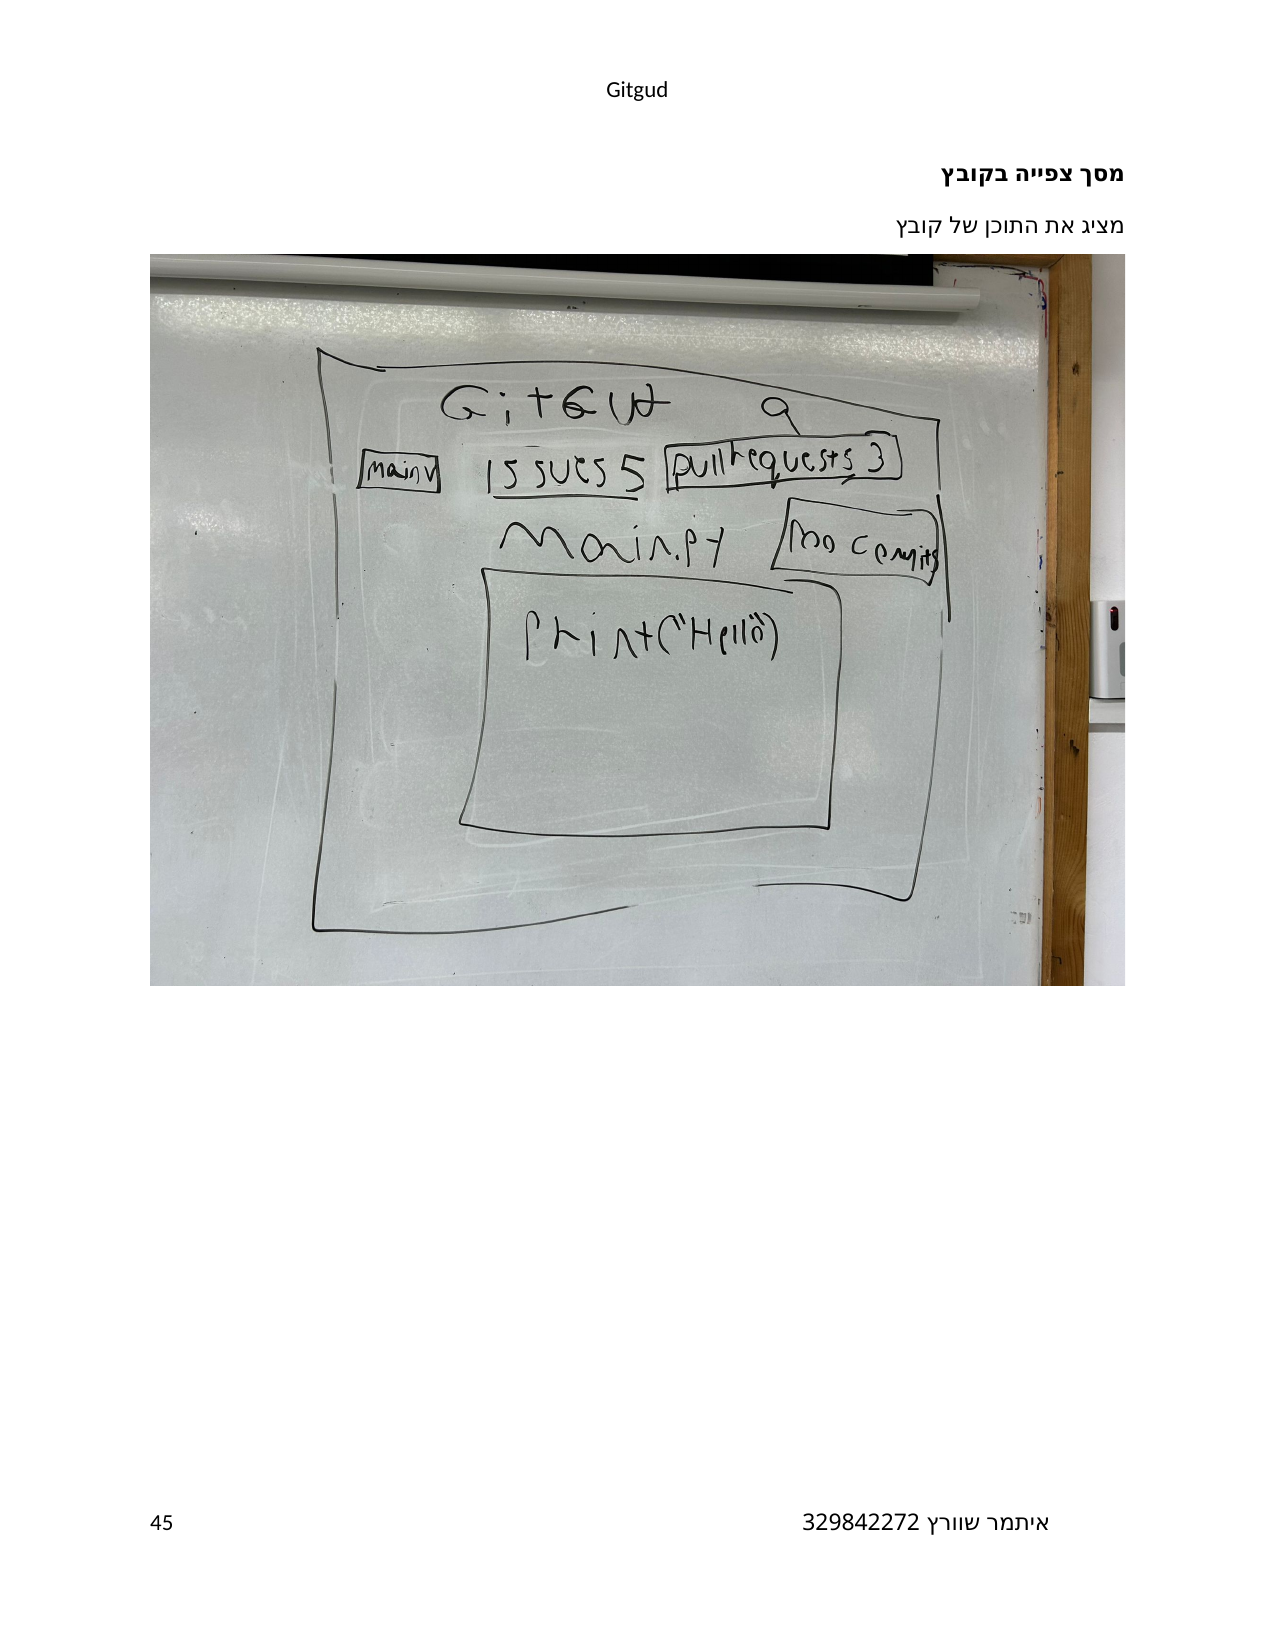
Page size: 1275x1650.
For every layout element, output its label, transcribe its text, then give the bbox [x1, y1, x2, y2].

text מציג את התוכן של קובץ [150, 202, 1125, 251]
text מסך צפייה בקובץ [150, 150, 1125, 198]
picture [150, 254, 1125, 986]
